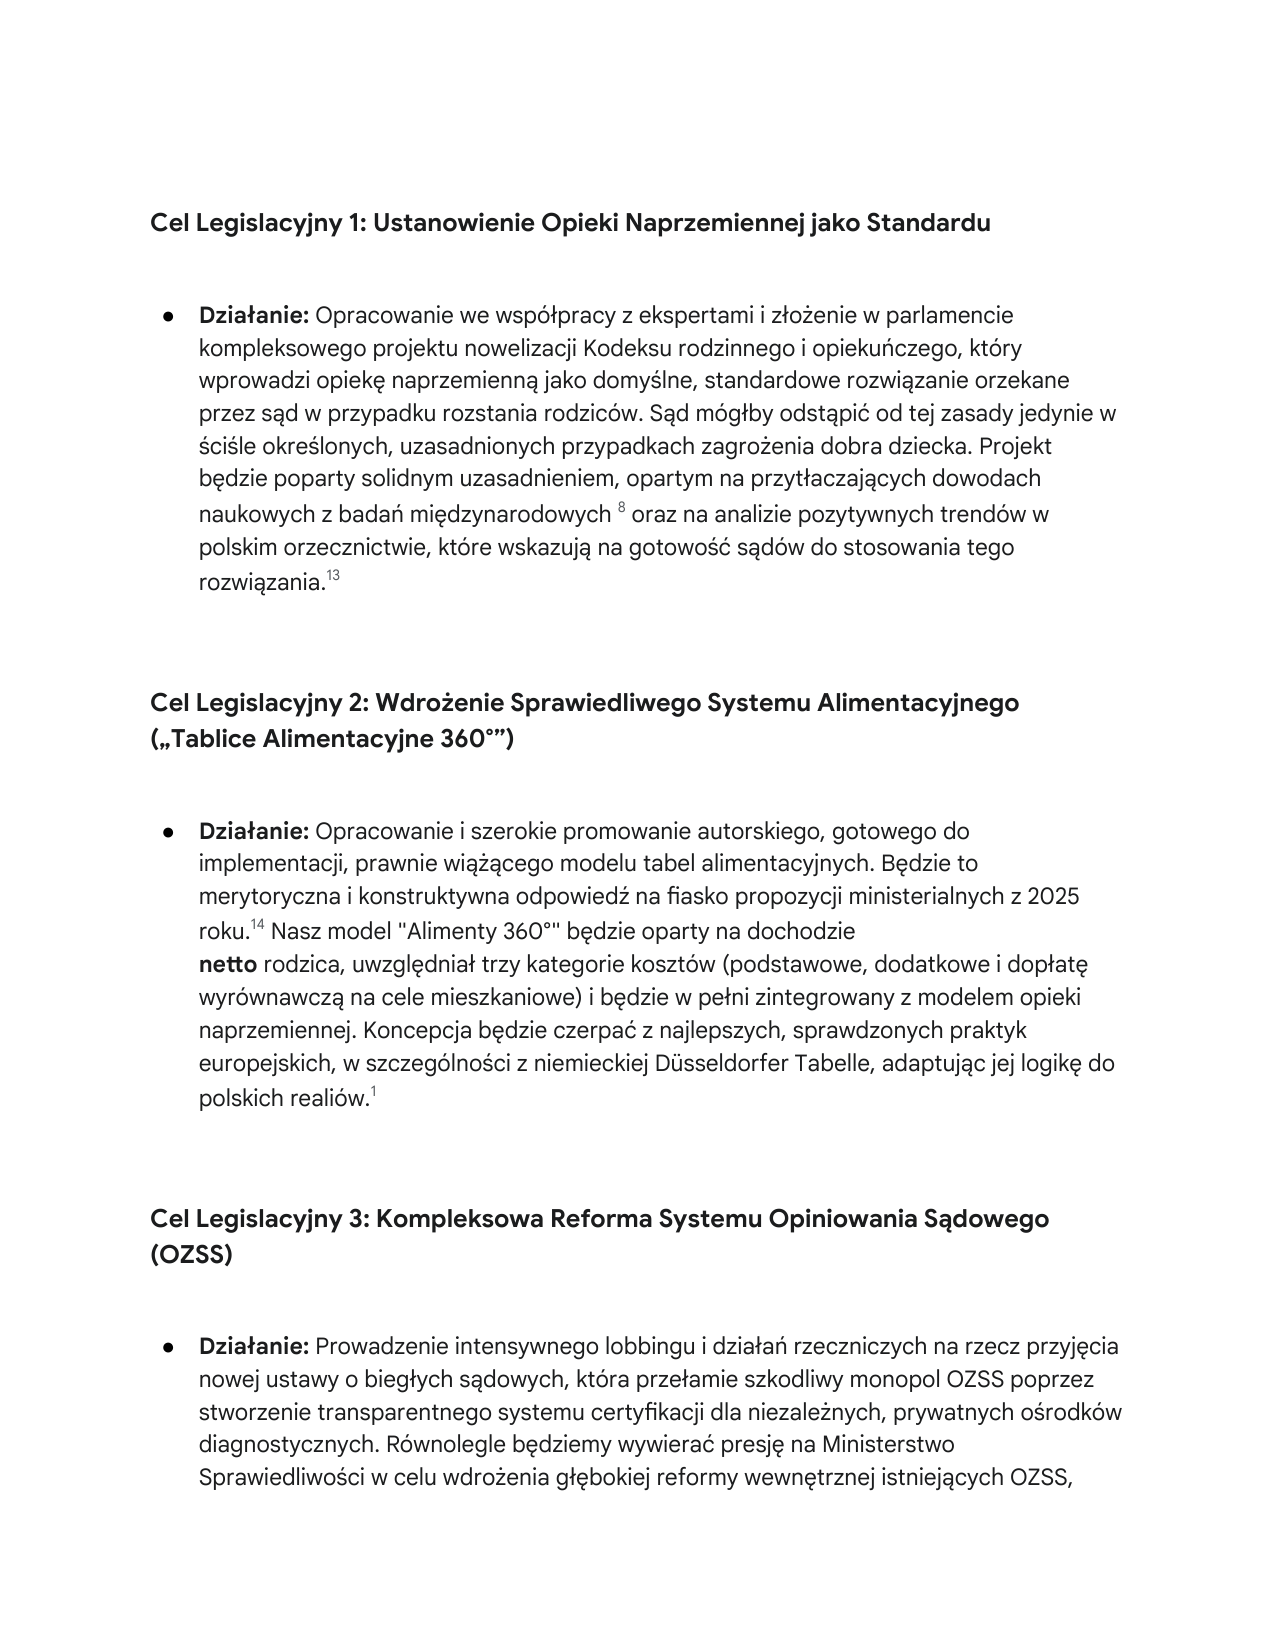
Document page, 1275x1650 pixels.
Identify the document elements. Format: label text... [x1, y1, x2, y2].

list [161, 1333, 1125, 1492]
list Działanie: Opracowanie i szerokie promowanie autorskiego, gotowego do implementacji, prawnie wiążącego modelu tabel alimentacyjnych. Będzie to merytoryczna i konstruktywna odpowiedź na fiasko propozycji ministerialnych z 2025 roku.14 Nasz model "Alimenty 360°" będzie oparty na dochodzie netto rodzica, uwzględniał trzy kategorie kosztów (podstawowe, dodatkowe i dopłatę wyrównawczą na cele mieszkaniowe) i będzie w pełni zintegrowany z modelem opieki naprzemiennej. Koncepcja będzie czerpać z najlepszych, sprawdzonych praktyk europejskich, w szczególności z niemieckiej Düsseldorfer Tabelle, adaptując jej logikę do polskich realiów.1 [161, 817, 1125, 1113]
subtitle Cel Legislacyjny 1: Ustanowienie Opieki Naprzemiennej jako Standardu [150, 208, 1125, 239]
list Działanie: Opracowanie we współpracy z ekspertami i złożenie w parlamencie kompleksowego projektu nowelizacji Kodeksu rodzinnego i opiekuńczego, który wprowadzi opiekę naprzemienną jako domyślne, standardowe rozwiązanie orzekane przez sąd w przypadku rozstania rodziców. Sąd mógłby odstąpić od tej zasady jedynie w ściśle określonych, uzasadnionych przypadkach zagrożenia dobra dziecka. Projekt będzie poparty solidnym uzasadnieniem, opartym na przytłaczających dowodach naukowych z badań międzynarodowych 8 oraz na analizie pozytywnych trendów w polskim orzecznictwie, które wskazują na gotowość sądów do stosowania tego rozwiązania.13 [161, 301, 1125, 598]
subtitle Cel Legislacyjny 3: Kompleksowa Reforma Systemu Opiniowania Sądowego (OZSS) [150, 1203, 1125, 1271]
subtitle Cel Legislacyjny 2: Wdrożenie Sprawiedliwego Systemu Alimentacyjnego („Tablice Alimentacyjne 360°”) [150, 688, 1125, 755]
